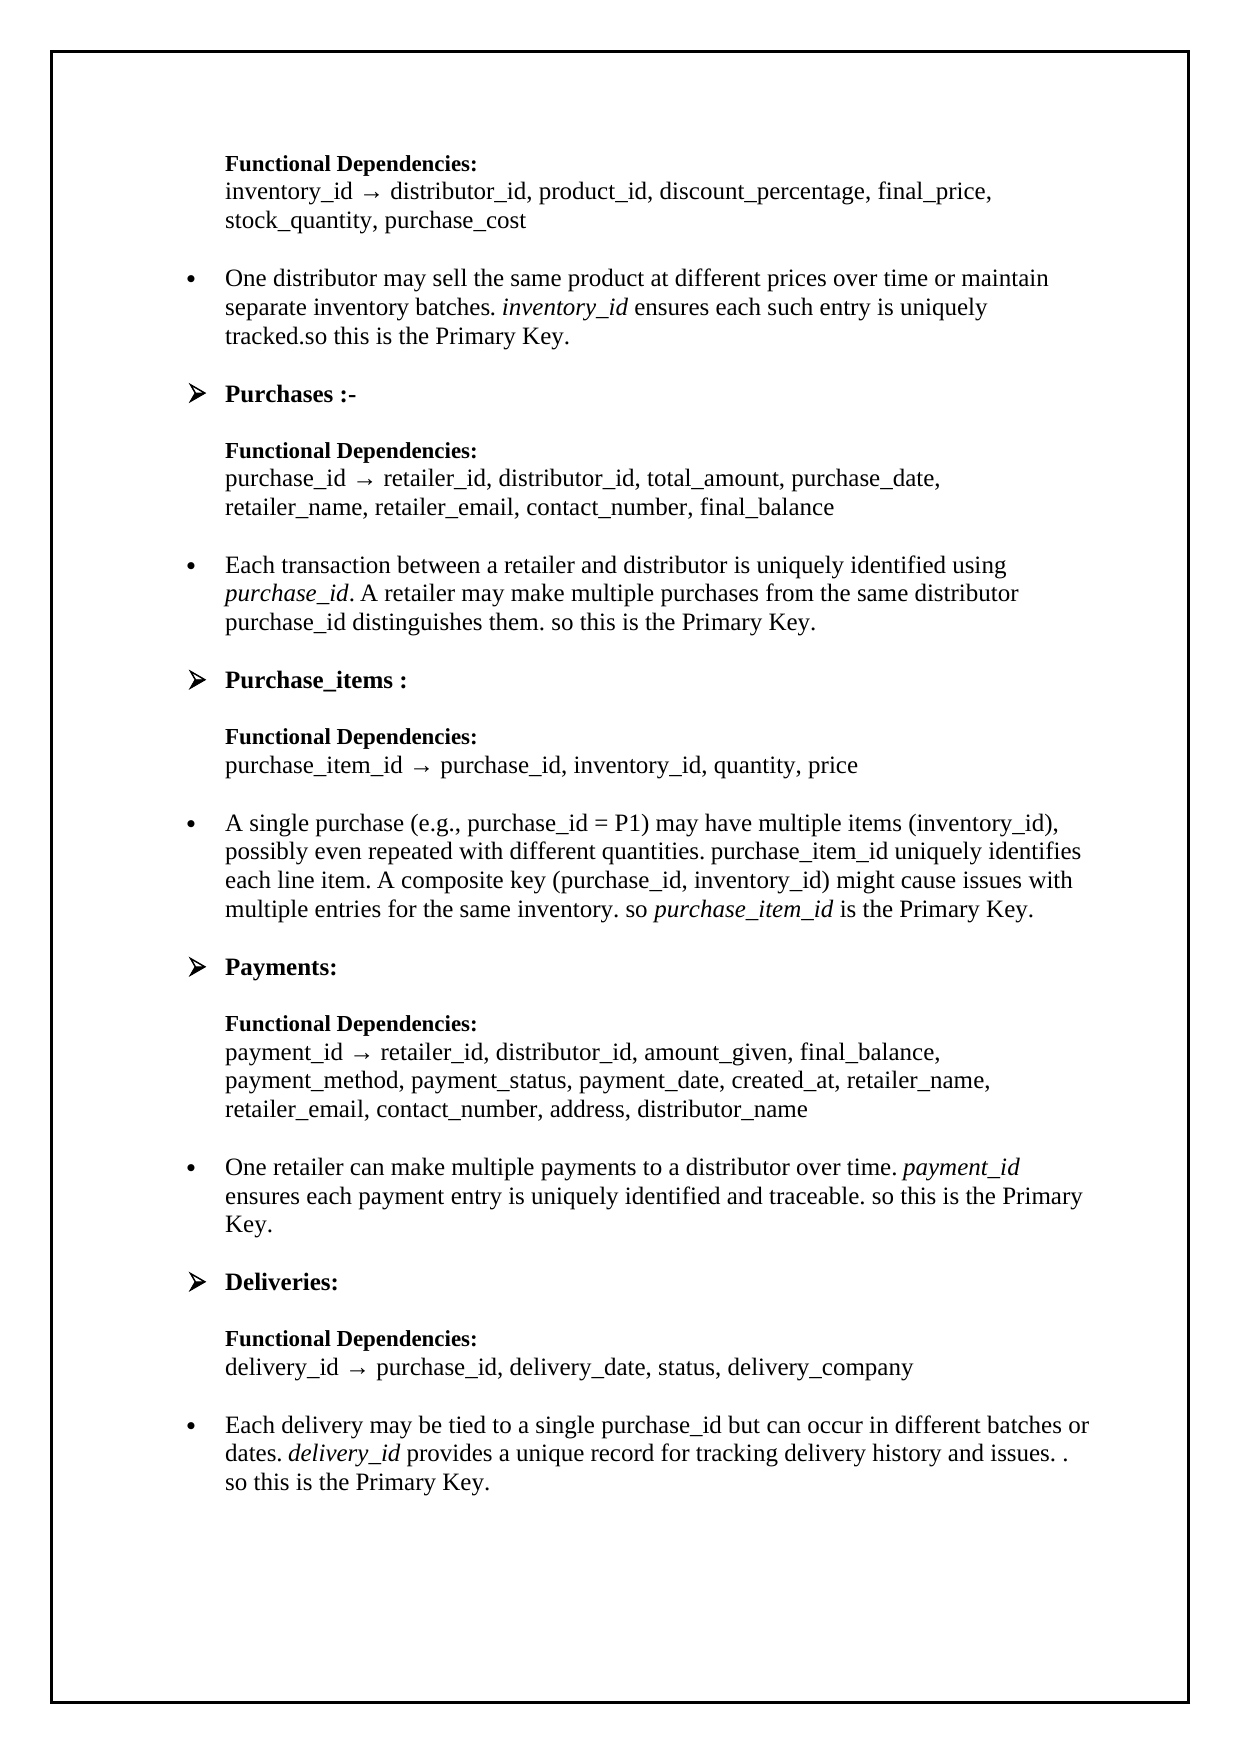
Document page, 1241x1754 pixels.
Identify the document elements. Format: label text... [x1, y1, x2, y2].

list Each delivery may be tied to a single purchase_id but can occur in different batches or dates. delivery_id provides a unique record for tracking delivery history and issues. . so this is the Primary Key. [187, 1410, 1090, 1496]
list Deliveries: [187, 1267, 1090, 1296]
list Purchases :- [187, 379, 1090, 407]
list One retailer can make multiple payments to a distributor over time. payment_id ensures each payment entry is uniquely identified and traceable. so this is the Primary Key. [187, 1152, 1090, 1238]
text Functional Dependencies: purchase_item_id → purchase_id, inventory_id, quantity, price [225, 723, 1090, 778]
text Functional Dependencies: payment_id → retailer_id, distributor_id, amount_given, final_balance, payment_method, payment_status, payment_date, created_at, retailer_name, retailer_email, contact_number, address, distributor_name [225, 1010, 1090, 1123]
list Payments: [187, 952, 1090, 981]
list Each transaction between a retailer and distributor is uniquely identified using purchase_id. A retailer may make multiple purchases from the same distributor purchase_id distinguishes them. so this is the Primary Key. [187, 550, 1090, 636]
text Functional Dependencies: purchase_id → retailer_id, distributor_id, total_amount, purchase_date, retailer_name, retailer_email, contact_number, final_balance [225, 437, 1090, 521]
text Functional Dependencies: inventory_id → distributor_id, product_id, discount_percentage, final_price, stock_quantity, purchase_cost [225, 150, 1090, 234]
list One distributor may sell the same product at different prices over time or maintain separate inventory batches. inventory_id ensures each such entry is uniquely tracked.so this is the Primary Key. [187, 263, 1090, 349]
list Purchase_items : [187, 665, 1090, 694]
list A single purchase (e.g., purchase_id = P1) may have multiple items (inventory_id), possibly even repeated with different quantities. purchase_item_id uniquely identifies each line item. A composite key (purchase_id, inventory_id) might cause issues with multiple entries for the same inventory. so purchase_item_id is the Primary Key. [187, 808, 1090, 923]
text Functional Dependencies: delivery_id → purchase_id, delivery_date, status, delivery_company [225, 1325, 1090, 1381]
